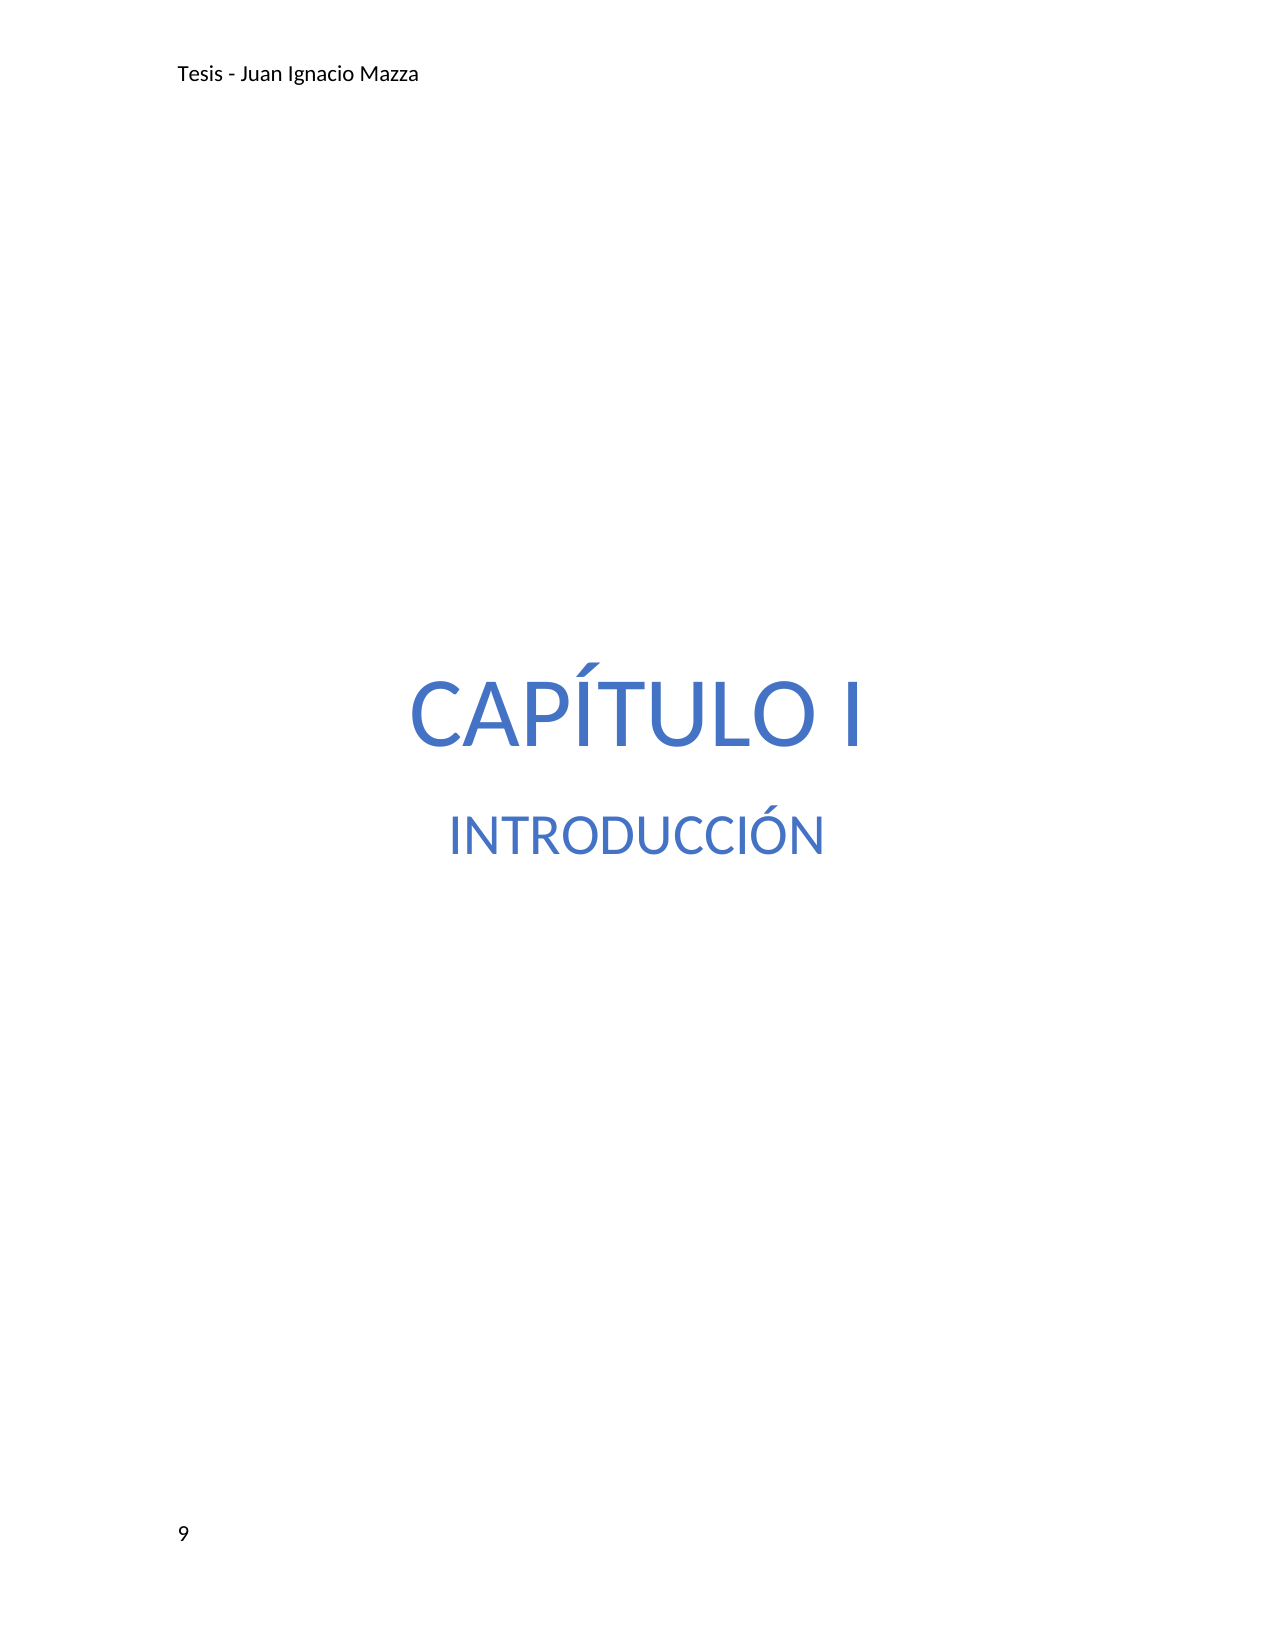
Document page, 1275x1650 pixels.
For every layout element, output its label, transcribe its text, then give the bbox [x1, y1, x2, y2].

text CAPÍTULO I [177, 649, 1098, 772]
text INTRODUCCIÓN [177, 798, 1098, 869]
